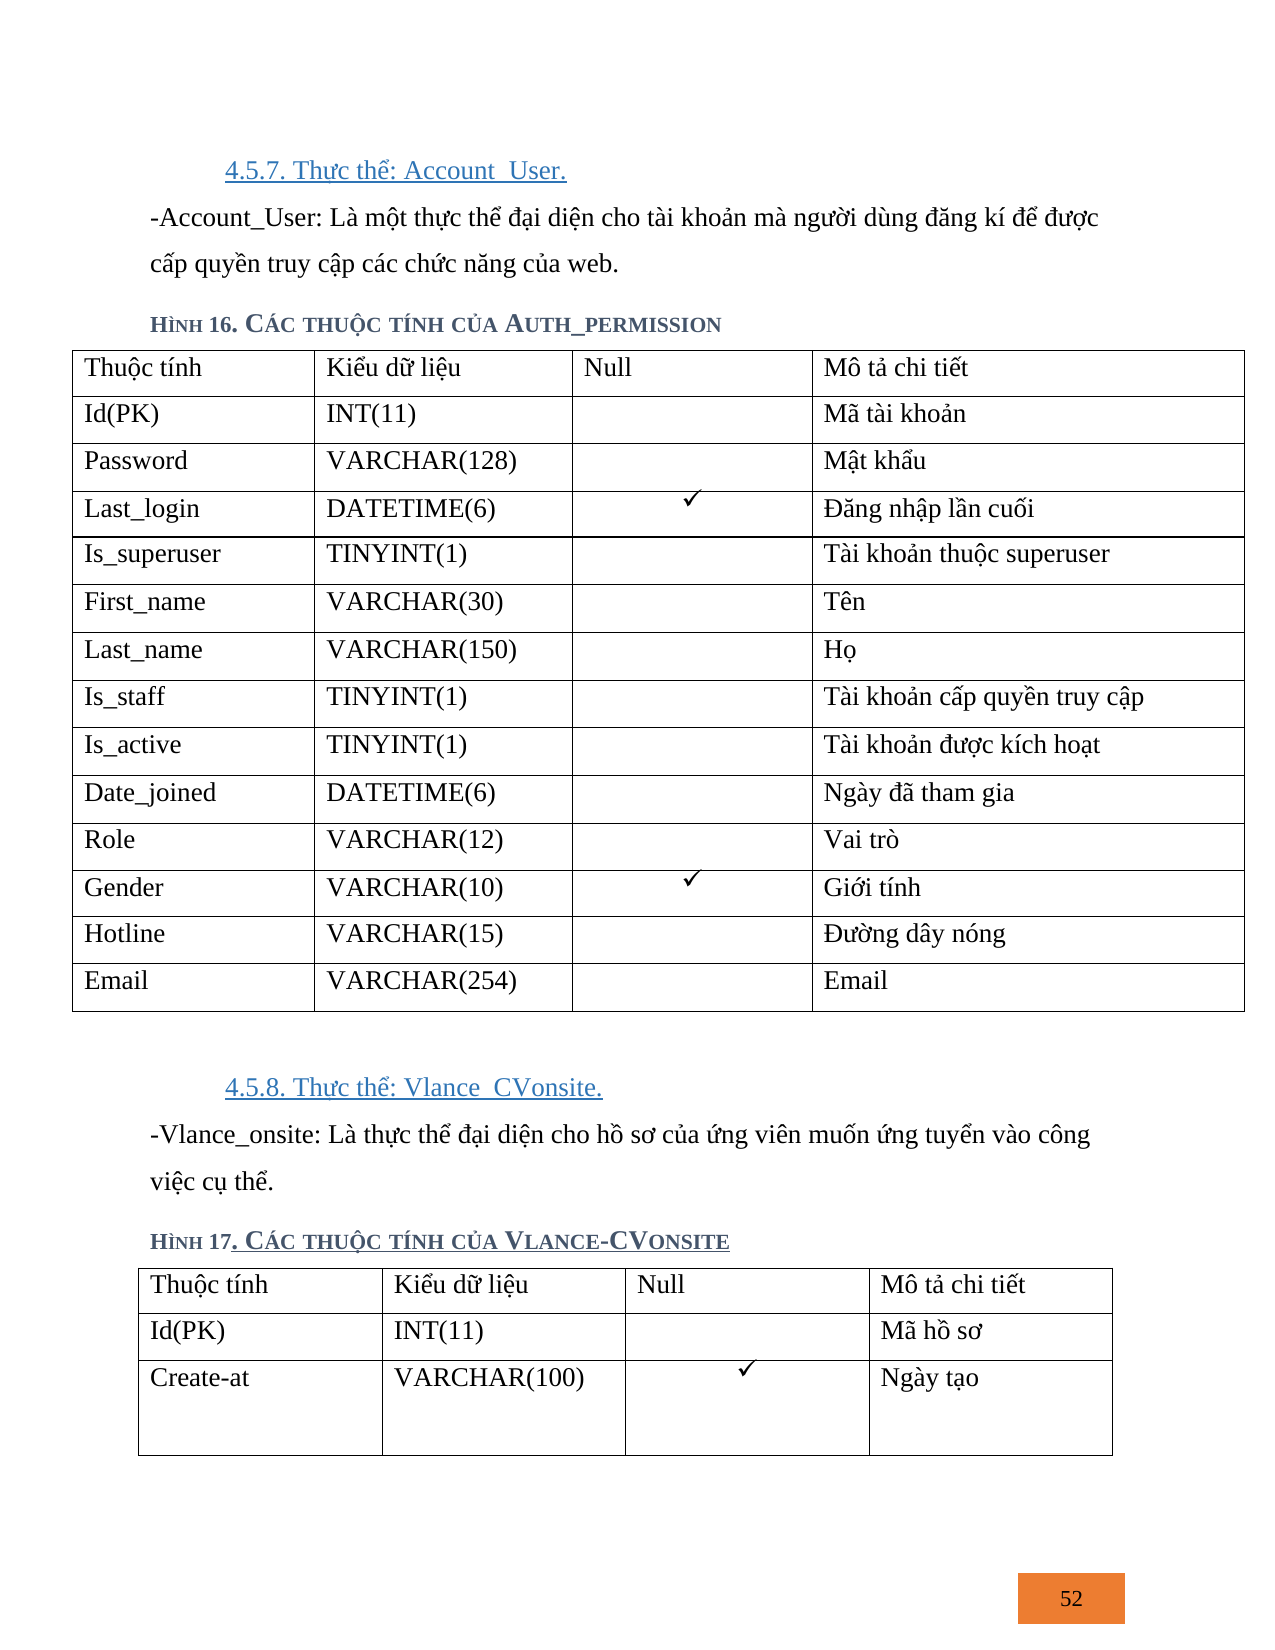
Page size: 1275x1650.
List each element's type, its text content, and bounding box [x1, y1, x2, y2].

table_cell INT(11) [315, 397, 572, 443]
table_cell Password [73, 444, 314, 491]
table_cell DATETIME(6) [315, 776, 572, 823]
table_cell Last_login [73, 492, 314, 536]
table_cell [573, 824, 812, 870]
table_cell [573, 397, 812, 443]
table_cell VARCHAR(30) [315, 585, 572, 632]
table_cell Mã hồ sơ [870, 1314, 1112, 1360]
table_cell [573, 633, 812, 679]
table_cell TINYINT(1) [315, 728, 572, 775]
table_cell Id(PK) [139, 1314, 382, 1360]
table_cell INT(11) [383, 1314, 625, 1360]
table_cell [573, 538, 812, 584]
table_cell Tài khoản thuộc superuser [813, 538, 1244, 584]
table_cell [573, 776, 812, 823]
table_cell Is_staff [73, 681, 314, 727]
table_cell Hotline [73, 917, 314, 963]
table_cell Mật khẩu [813, 444, 1244, 491]
table_cell TINYINT(1) [315, 681, 572, 727]
table_cell [573, 492, 812, 536]
table_cell Create-at [139, 1361, 382, 1455]
table_cell Tên [813, 585, 1244, 632]
table_cell [573, 728, 812, 775]
table_header Kiểu dữ liệu [383, 1269, 625, 1313]
table_header Thuộc tính [139, 1269, 382, 1313]
table_cell Giới tính [813, 871, 1244, 916]
table_cell VARCHAR(150) [315, 633, 572, 679]
text Hình 16. Các thuộc tính của Auth_permission [150, 307, 1125, 338]
table_cell Email [813, 964, 1244, 1011]
table_cell Is_active [73, 728, 314, 775]
text Hình 17. Các thuộc tính của Vlance-CVonsite [150, 1224, 1125, 1255]
table_cell Role [73, 824, 314, 870]
table_cell TINYINT(1) [315, 538, 572, 584]
subtitle 4.5.8. Thực thể: Vlance_CVonsite. [150, 1071, 1125, 1102]
table_header Thuộc tính [73, 351, 314, 396]
subtitle 4.5.7. Thực thể: Account_User. [150, 154, 1125, 185]
table_cell Tài khoản cấp quyền truy cập [813, 681, 1244, 727]
table_cell [573, 585, 812, 632]
table_cell Ngày tạo [870, 1361, 1112, 1455]
table_cell Date_joined [73, 776, 314, 823]
table_cell Id(PK) [73, 397, 314, 443]
table_cell [626, 1361, 869, 1455]
table_cell VARCHAR(100) [383, 1361, 625, 1455]
table_cell DATETIME(6) [315, 492, 572, 536]
table_header Kiểu dữ liệu [315, 351, 572, 396]
table_cell Đăng nhập lần cuối [813, 492, 1244, 536]
table_cell Is_superuser [73, 538, 314, 584]
table_cell [573, 871, 812, 916]
table_header Mô tả chi tiết [870, 1269, 1112, 1313]
table_cell Gender [73, 871, 314, 916]
table_cell VARCHAR(15) [315, 917, 572, 963]
table_cell VARCHAR(12) [315, 824, 572, 870]
table_cell VARCHAR(128) [315, 444, 572, 491]
table_header Mô tả chi tiết [813, 351, 1244, 396]
table_cell Mã tài khoản [813, 397, 1244, 443]
table_cell [573, 917, 812, 963]
table_header Null [573, 351, 812, 396]
table_cell Tài khoản được kích hoạt [813, 728, 1244, 775]
table_cell Họ [813, 633, 1244, 679]
table_cell VARCHAR(254) [315, 964, 572, 1011]
table_cell Last_name [73, 633, 314, 679]
table_cell Vai trò [813, 824, 1244, 870]
table_cell VARCHAR(10) [315, 871, 572, 916]
table_cell [626, 1314, 869, 1360]
table_cell Ngày đã tham gia [813, 776, 1244, 823]
table_cell Email [73, 964, 314, 1011]
table_cell [573, 964, 812, 1011]
table_cell [573, 681, 812, 727]
table_cell First_name [73, 585, 314, 632]
table_cell [573, 444, 812, 491]
text -Vlance_onsite: Là thực thể đại diện cho hồ sơ của ứng viên muốn ứng tuyển vào công việc cụ thể. [150, 1118, 1125, 1196]
text -Account_User: Là một thực thể đại diện cho tài khoản mà người dùng đăng kí để được cấp quyền truy cập các chức năng của web. [150, 201, 1125, 279]
table_header Null [626, 1269, 869, 1313]
table_cell Đường dây nóng [813, 917, 1244, 963]
